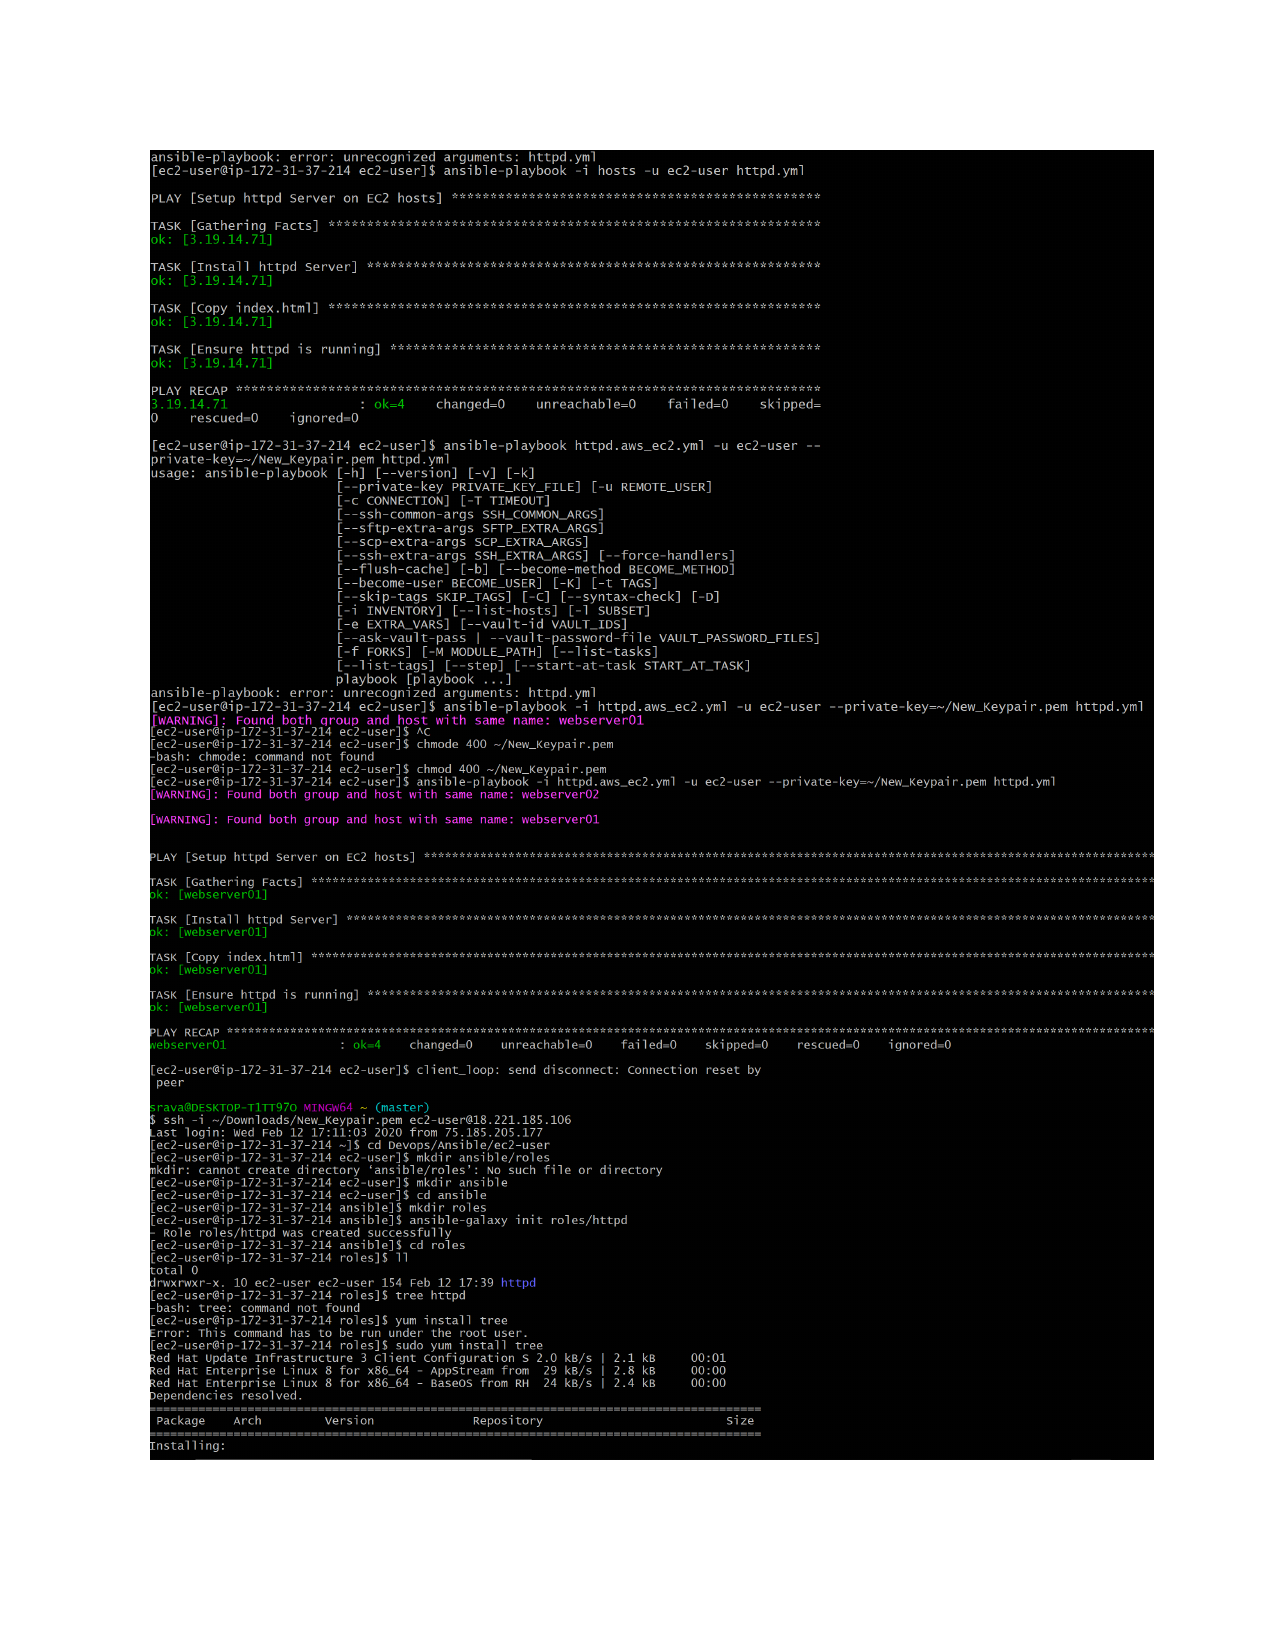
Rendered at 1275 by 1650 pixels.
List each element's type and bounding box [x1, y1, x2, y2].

picture [150, 150, 1154, 1460]
